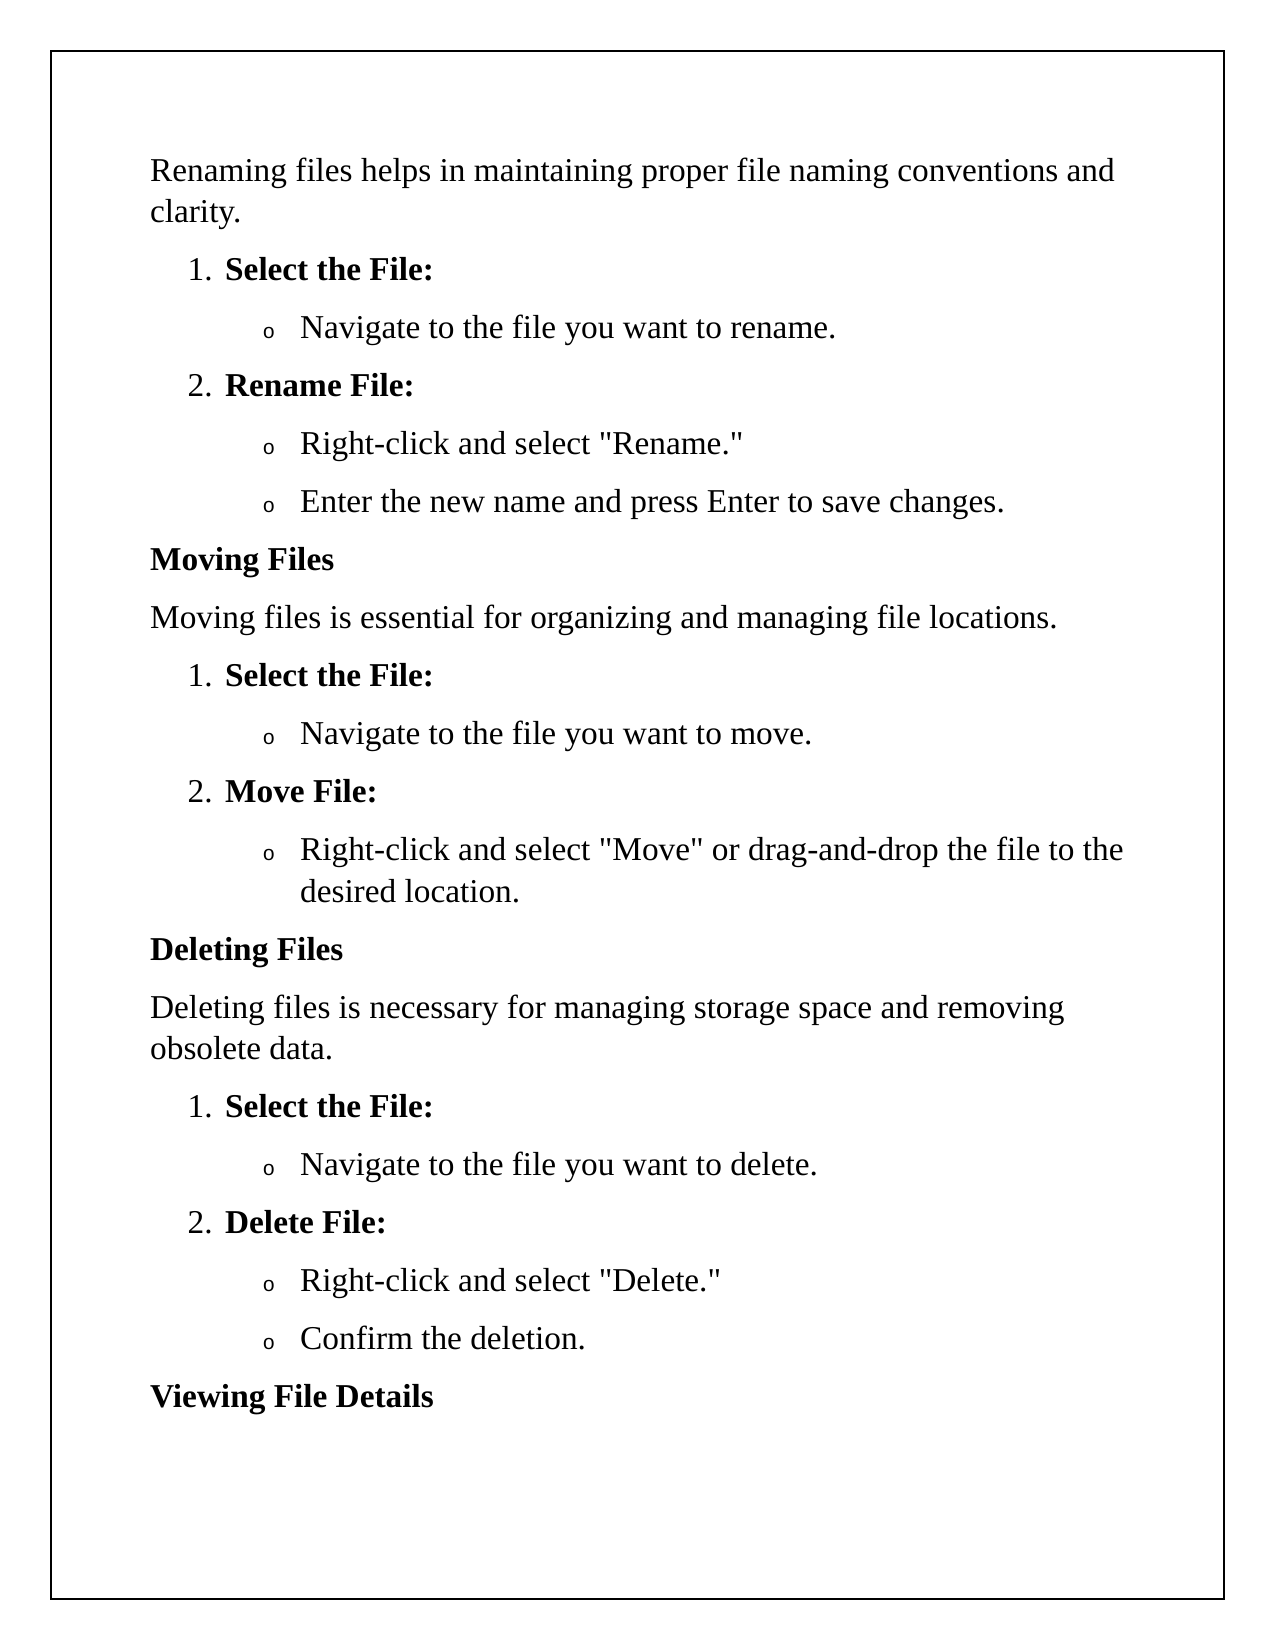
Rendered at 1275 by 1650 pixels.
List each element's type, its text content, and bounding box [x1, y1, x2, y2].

text Renaming files helps in maintaining proper file naming conventions and clarity. [150, 150, 1125, 230]
text Moving Files [150, 539, 1125, 578]
list Confirm the deletion. [262, 1318, 1125, 1357]
list Move File: [187, 772, 1125, 810]
list Navigate to the file you want to delete. [262, 1144, 1125, 1183]
text Deleting files is necessary for managing storage space and removing obsolete data. [150, 987, 1125, 1067]
list Delete File: [187, 1202, 1125, 1241]
list Navigate to the file you want to rename. [262, 307, 1125, 346]
list Rename File: [187, 365, 1125, 404]
list Right-click and select "Rename." [262, 423, 1125, 462]
list Enter the new name and press Enter to save changes. [262, 481, 1125, 520]
list Right-click and select "Delete." [262, 1260, 1125, 1299]
list Select the File: [187, 656, 1125, 694]
text Deleting Files [150, 929, 1125, 967]
text Viewing File Details [150, 1376, 1125, 1415]
list Right-click and select "Move" or drag-and-drop the file to the desired location. [262, 829, 1125, 909]
list Select the File: [187, 1086, 1125, 1125]
text Moving files is essential for organizing and managing file locations. [150, 597, 1125, 636]
list Select the File: [187, 249, 1125, 288]
list Navigate to the file you want to move. [262, 713, 1125, 752]
